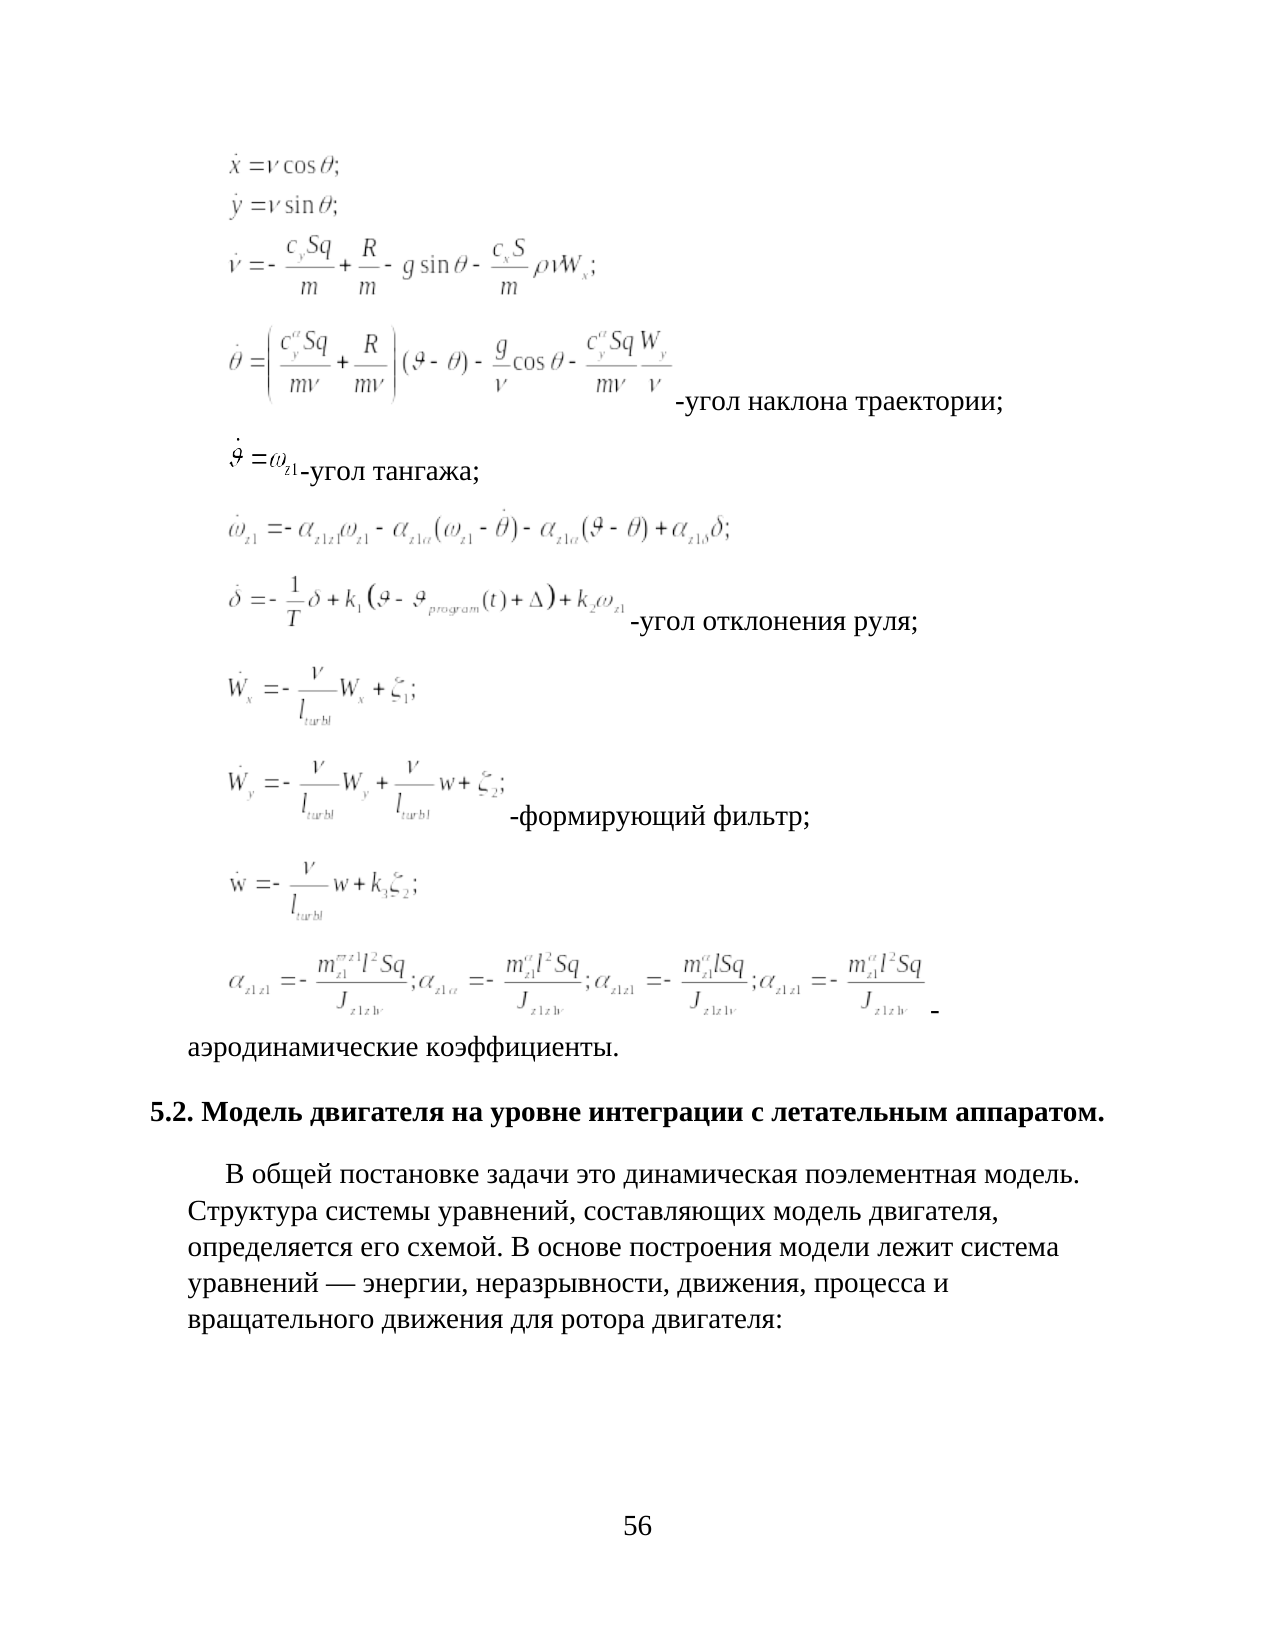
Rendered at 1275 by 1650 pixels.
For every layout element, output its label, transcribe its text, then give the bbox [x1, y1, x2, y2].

text -формирующий фильтр; [187, 750, 1125, 831]
text В общей постановке задачи это динамическая поэлементная модель. Структура системы уравнений, составляющих модель двигателя, определяется его схемой. В основе построения модели лежит система уравнений — энергии, неразрывности, движения, процесса и вращательного движения для ротора двигателя: [187, 1157, 1125, 1335]
text -угол наклона траектории; [187, 319, 1125, 416]
subtitle 5.2. Модель двигателя на уровне интеграции с летательным аппаратом. [150, 1094, 1125, 1127]
text -угол тангажа; [187, 435, 1125, 487]
text -угол отклонения руля; [187, 571, 1125, 636]
text -аэродинамические коэффициенты. [187, 945, 1125, 1062]
